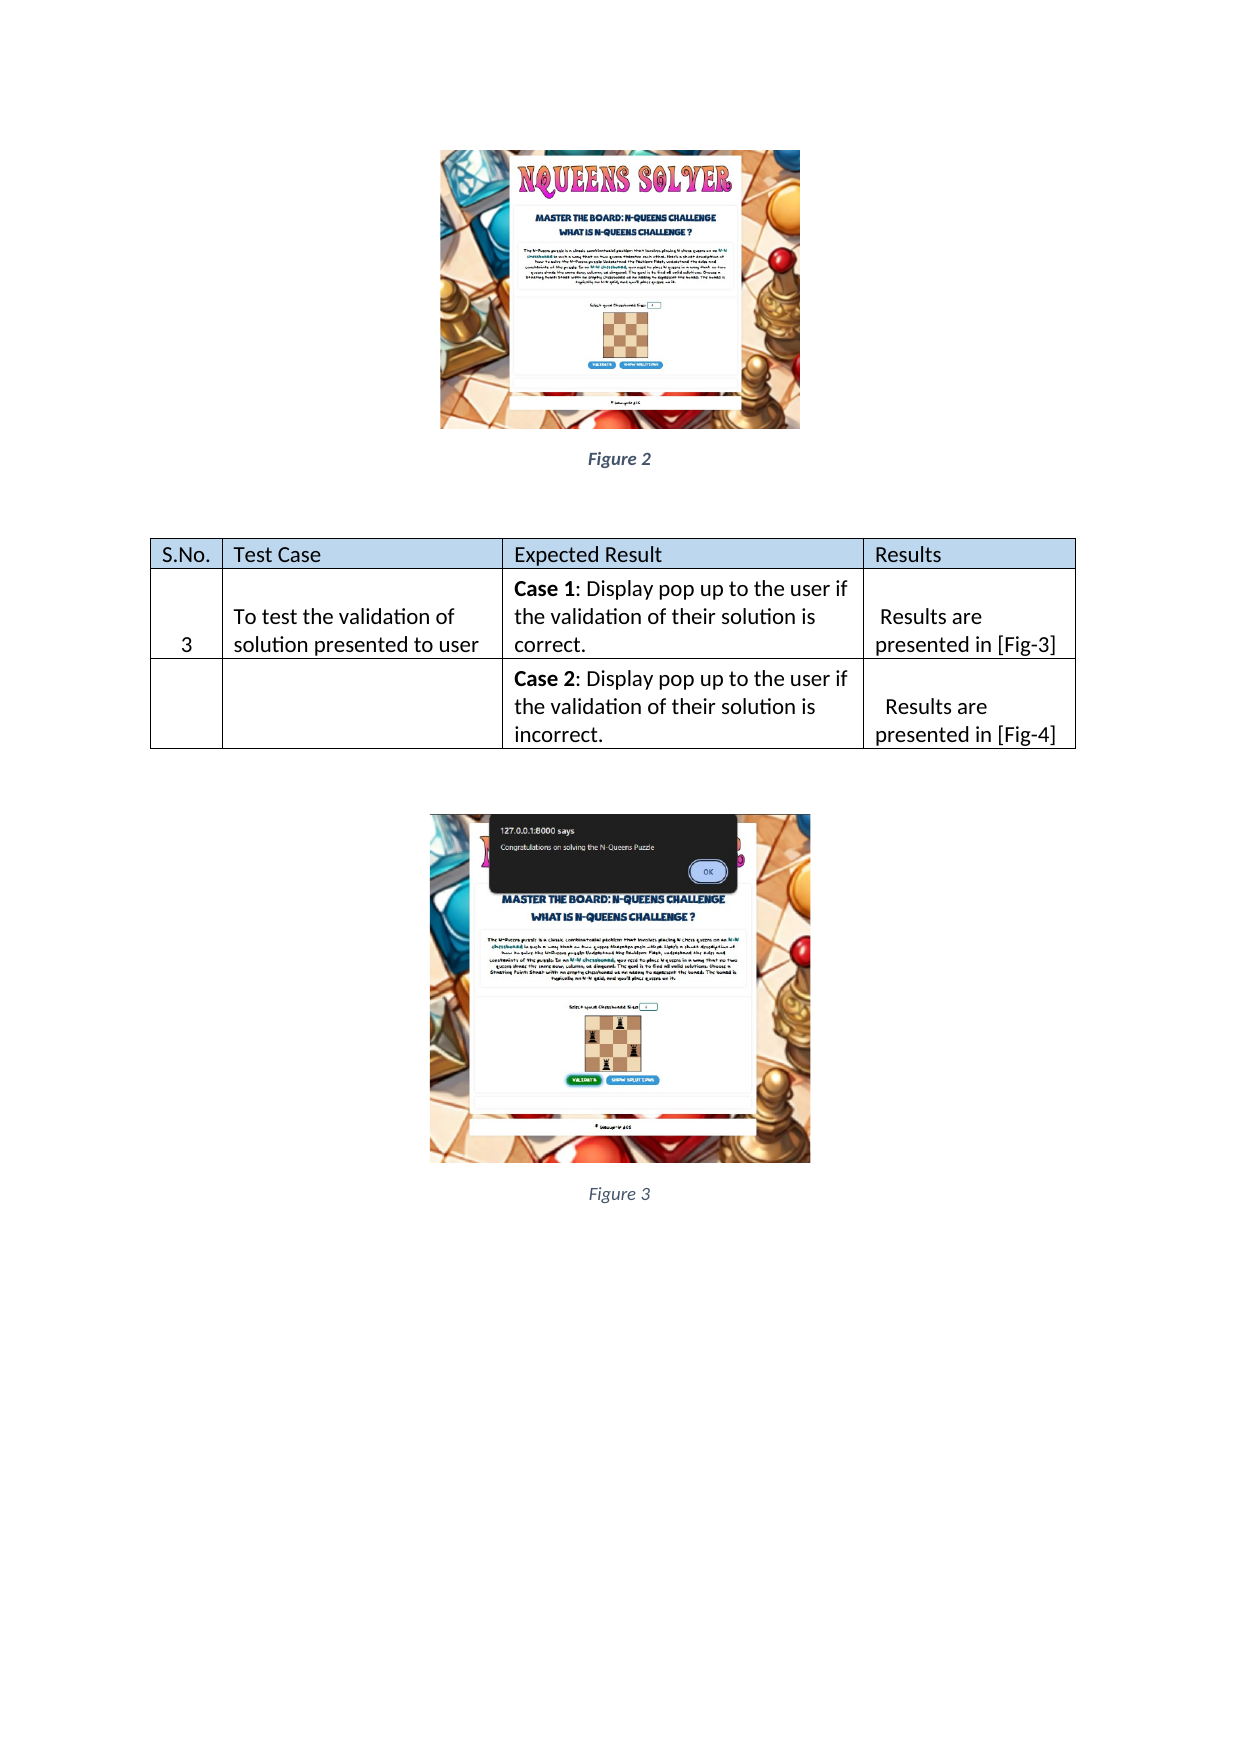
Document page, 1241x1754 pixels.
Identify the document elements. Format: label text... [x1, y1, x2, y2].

table_header Test Case [223, 539, 502, 568]
table_header Expected Result [503, 539, 863, 568]
table_cell Results are presented in [Fig-4] [864, 659, 1075, 748]
table_cell Case 2: Display pop up to the user if the validation of their solution is incorrect. [503, 659, 863, 748]
picture [454, 958, 459, 968]
table_header Results [864, 539, 1075, 568]
table_cell Results are presented in [Fig-3] [864, 569, 1075, 658]
table_cell To test the validation of solution presented to user [223, 569, 502, 658]
table_cell 3 [151, 569, 222, 658]
picture [449, 947, 455, 954]
table_header S.No. [151, 539, 222, 568]
picture [429, 814, 811, 1163]
text Figure 3 [150, 1182, 1090, 1205]
table_cell [223, 659, 502, 748]
table_cell [151, 659, 222, 748]
table_cell Case 1: Display pop up to the user if the validation of their solution is correct. [503, 569, 863, 658]
picture [440, 150, 800, 429]
text Figure 2 [150, 447, 1090, 470]
